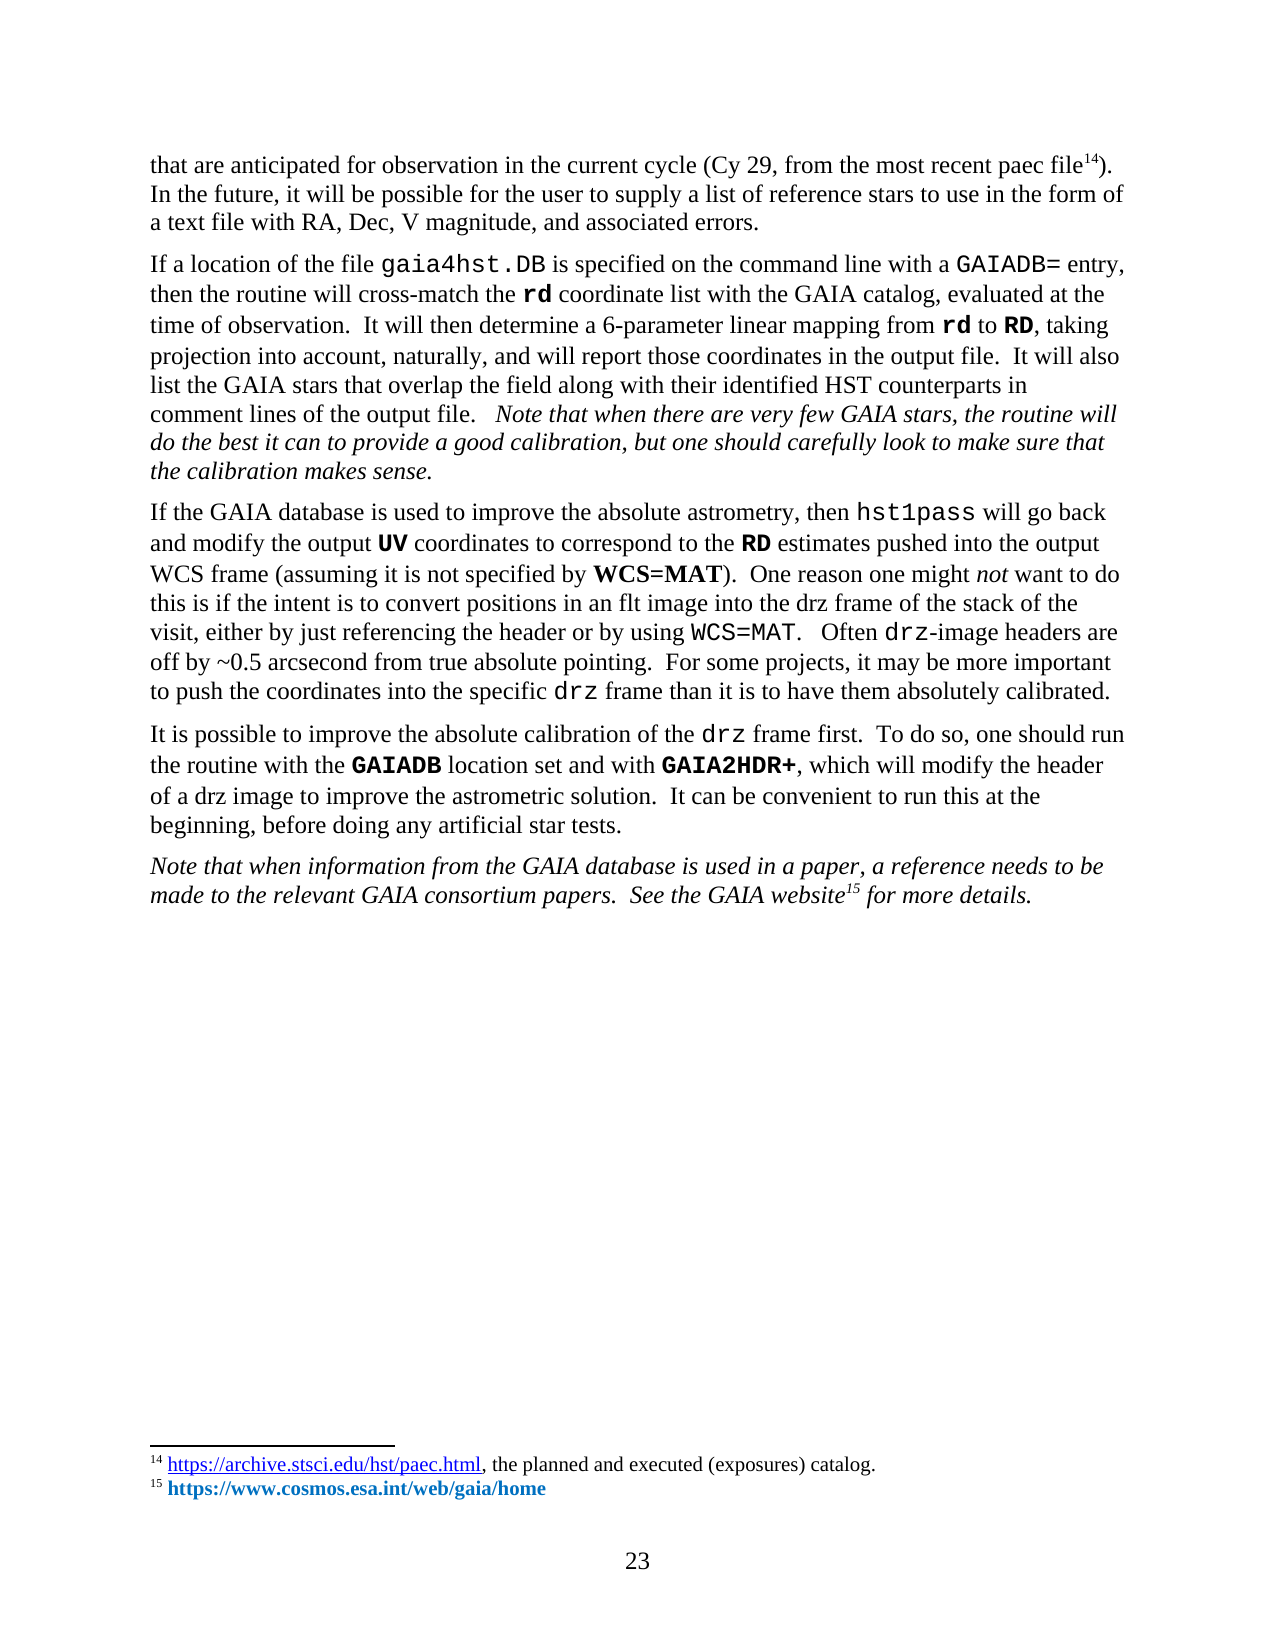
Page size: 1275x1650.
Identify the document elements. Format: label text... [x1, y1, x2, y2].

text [150, 150, 1125, 236]
text If a location of the file gaia4hst.DB is specified on the command line with a GAIADB= entry, then the routine will cross-match the rd coordinate list with the GAIA catalog, evaluated at the time of observation. It will then determine a 6-parameter linear mapping from rd to RD, taking projection into account, naturally, and will report those coordinates in the output file. It will also list the GAIA stars that overlap the field along with their identified HST counterparts in comment lines of the output file. Note that when there are very few GAIA stars, the routine will do the best it can to provide a good calibration, but one should carefully look to make sure that the calibration makes sense. [150, 249, 1125, 485]
text Note that when information from the GAIA database is used in a paper, a reference needs to be made to the relevant GAIA consortium papers. See the GAIA website for more details. [150, 851, 1125, 909]
text It is possible to improve the absolute calibration of the drz frame first. To do so, one should run the routine with the GAIADB location set and with GAIA2HDR+, which will modify the header of a drz image to improve the astrometric solution. It can be convenient to run this at the beginning, before doing any artificial star tests. [150, 719, 1125, 839]
text If the GAIA database is used to improve the absolute astrometry, then hst1pass will go back and modify the output UV coordinates to correspond to the RD estimates pushed into the output WCS frame (assuming it is not specified by WCS=MAT). One reason one might not want to do this is if the intent is to convert positions in an flt image into the drz frame of the stack of the visit, either by just referencing the header or by using WCS=MAT. Often drz-image headers are off by ~0.5 arcsecond from true absolute pointing. For some projects, it may be more important to push the coordinates into the specific drz frame than it is to have them absolutely calibrated. [150, 497, 1125, 707]
